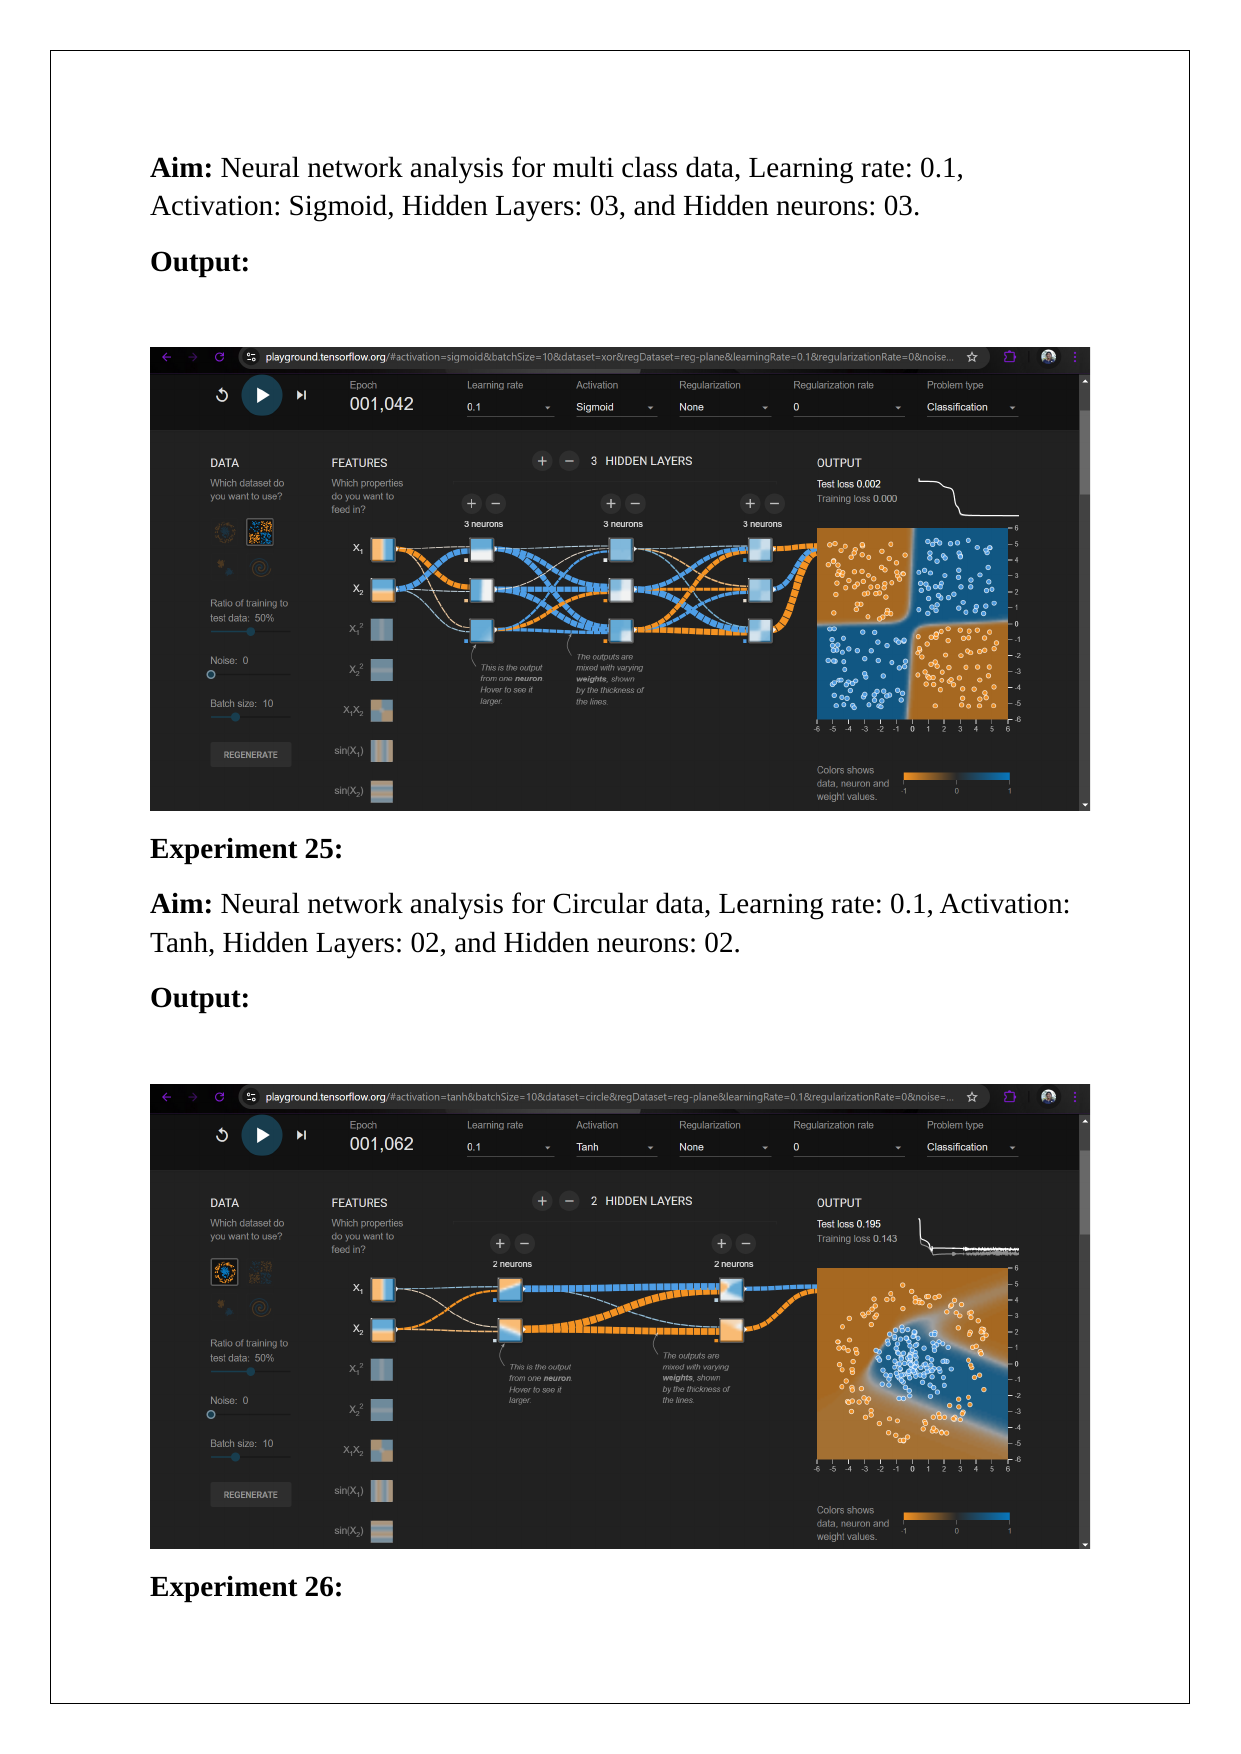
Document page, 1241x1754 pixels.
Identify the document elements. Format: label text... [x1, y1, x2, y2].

text Output: [150, 244, 1090, 277]
text Experiment 26: [150, 1569, 1090, 1603]
text Experiment 25: [150, 831, 1090, 865]
picture [150, 1084, 1091, 1549]
text Aim: Neural network analysis for multi class data, Learning rate: 0.1, Activation: Sigmoid, Hidden Layers: 03, and Hidden neurons: 03. [150, 150, 1090, 222]
text Aim: Neural network analysis for Circular data, Learning rate: 0.1, Activation: Tanh, Hidden Layers: 02, and Hidden neurons: 02. [150, 886, 1090, 958]
picture [150, 347, 1091, 811]
text Output: [150, 980, 1090, 1014]
